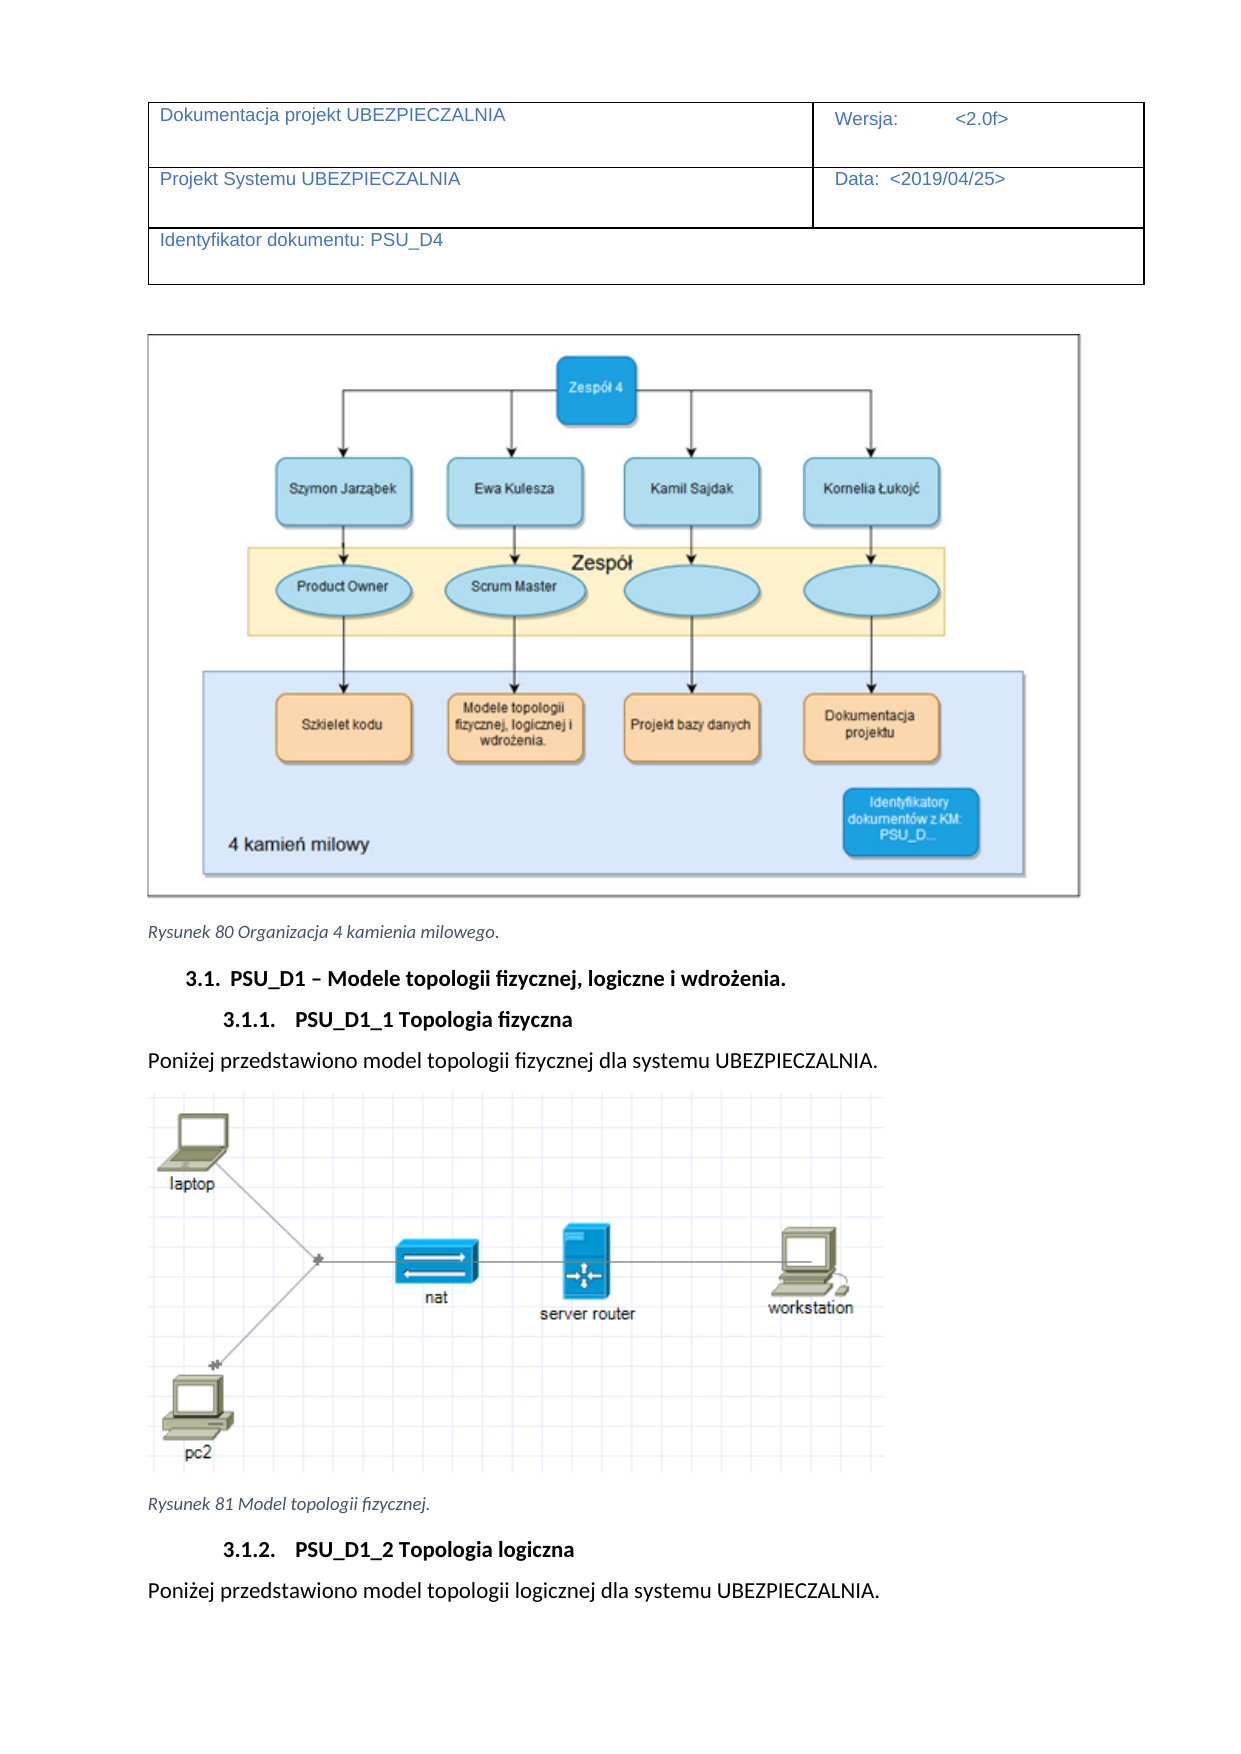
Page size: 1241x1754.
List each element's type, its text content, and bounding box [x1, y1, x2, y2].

text Poniżej przedstawiono model topologii logicznej dla systemu UBEZPIECZALNIA. [148, 1576, 1093, 1604]
list PSU_D1_1 Topologia fizyczna [223, 1005, 1093, 1033]
list PSU_D1_2 Topologia logiczna [223, 1535, 1093, 1563]
text Rysunek 80 Organizacja 4 kamienia milowego. [148, 921, 1093, 944]
picture [147, 334, 1092, 906]
text PSU_D1 – Modele topologii fizycznej, logiczne i wdrożenia. [185, 964, 1093, 992]
picture [147, 1092, 884, 1473]
text Poniżej przedstawiono model topologii fizycznej dla systemu UBEZPIECZALNIA. [148, 1046, 1093, 1074]
text Rysunek 81 Model topologii fizycznej. [148, 1492, 1093, 1514]
